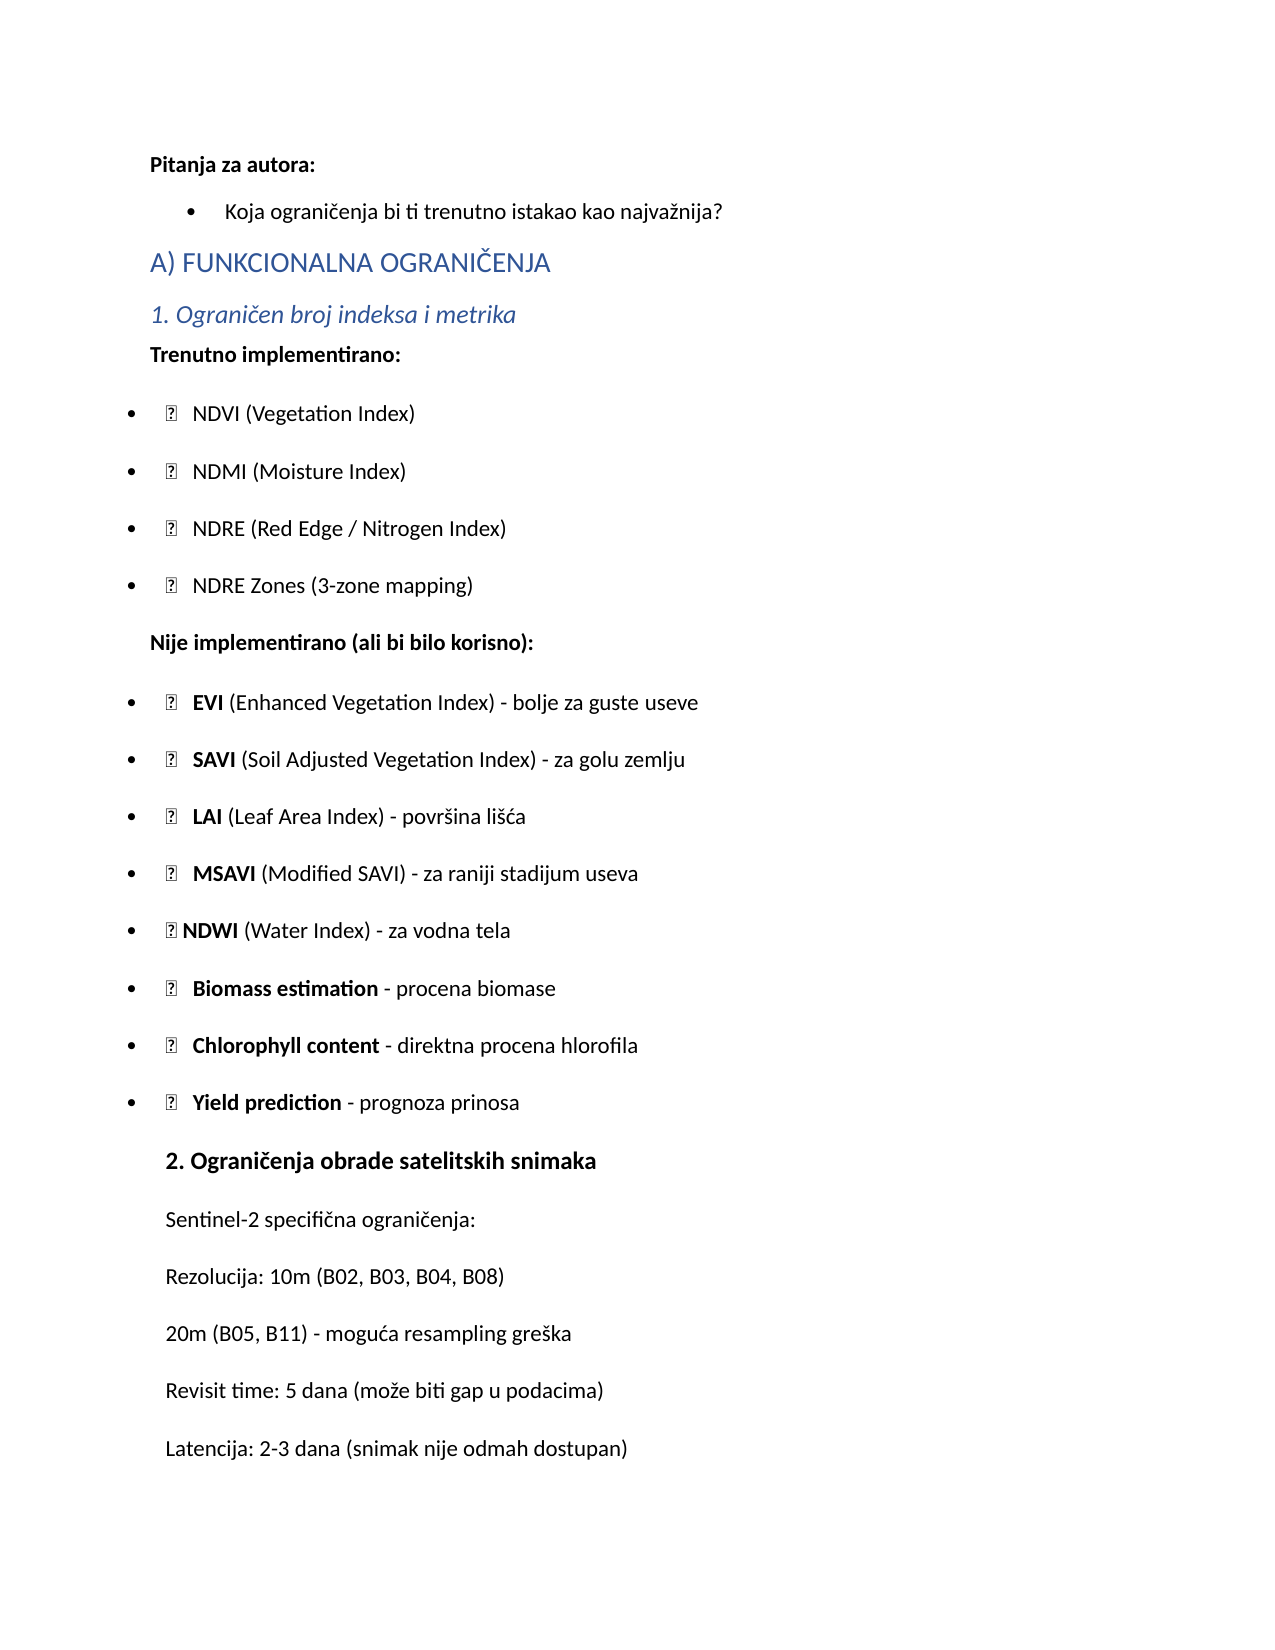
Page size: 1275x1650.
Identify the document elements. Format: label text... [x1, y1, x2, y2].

list ❌ NDWI (Water Index) - za vodna tela [128, 916, 1125, 944]
text Nije implementirano (ali bi bilo korisno): [150, 628, 1125, 656]
list ❌ EVI (Enhanced Vegetation Index) - bolje za guste useve [128, 688, 1125, 716]
text Revisit time: 5 dana (može biti gap u podacima) [165, 1376, 1125, 1404]
subtitle A) FUNKCIONALNA OGRANIČENJA [150, 244, 1125, 280]
list ✅ NDRE (Red Edge / Nitrogen Index) [128, 514, 1125, 542]
list ❌ MSAVI (Modified SAVI) - za raniji stadijum useva [128, 859, 1125, 887]
text Latencija: 2-3 dana (snimak nije odmah dostupan) [165, 1434, 1125, 1462]
text Rezolucija: 10m (B02, B03, B04, B08) [165, 1262, 1125, 1290]
text 20m (B05, B11) - moguća resampling greška [165, 1319, 1125, 1347]
text Trenutno implementirano: [150, 340, 1125, 368]
list ❌ SAVI (Soil Adjusted Vegetation Index) - za golu zemlju [128, 745, 1125, 773]
text Sentinel-2 specifična ograničenja: [165, 1205, 1125, 1233]
list ❌ Chlorophyll content - direktna procena hlorofila [128, 1031, 1125, 1059]
list ✅ NDMI (Moisture Index) [128, 457, 1125, 485]
list Koja ograničenja bi ti trenutno istakao kao najvažnija? [187, 197, 1125, 225]
text Pitanja za autora: [150, 150, 1125, 178]
text 2. Ograničenja obrade satelitskih snimaka [165, 1145, 1125, 1176]
list ❌ LAI (Leaf Area Index) - površina lišća [128, 802, 1125, 830]
subtitle 1. Ograničen broj indeksa i metrika [150, 298, 1125, 330]
list ✅ NDRE Zones (3-zone mapping) [128, 571, 1125, 599]
list ✅ NDVI (Vegetation Index) [128, 399, 1125, 428]
list ❌ Biomass estimation - procena biomase [128, 974, 1125, 1002]
list ❌ Yield prediction - prognoza prinosa [128, 1088, 1125, 1116]
